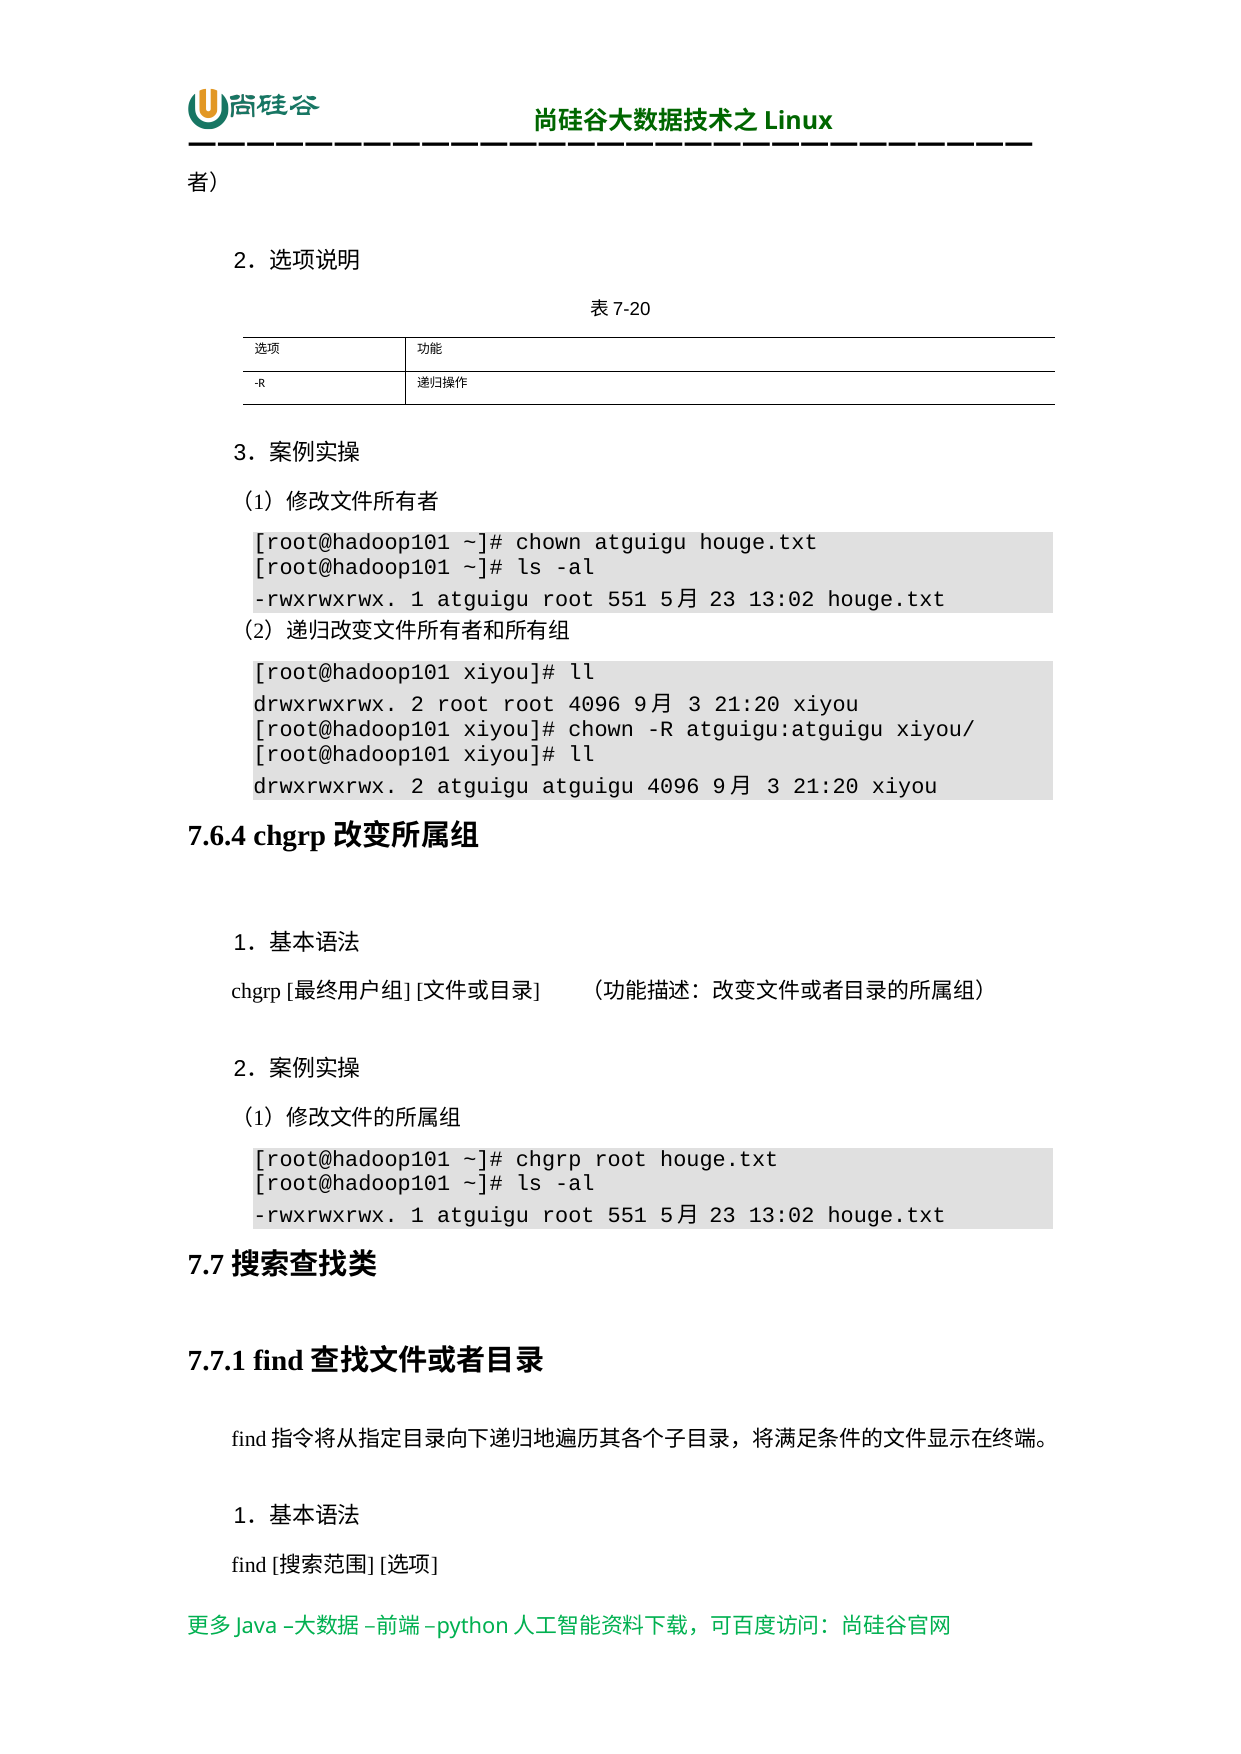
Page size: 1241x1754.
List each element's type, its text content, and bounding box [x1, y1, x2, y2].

text 3．案例实操 [187, 418, 1053, 483]
text （1）修改文件的所属组 [187, 1099, 1053, 1132]
text （1）修改文件所有者 [187, 483, 1053, 516]
text [root@hadoop101 ~]# ls -al [253, 556, 1053, 581]
text drwxrwxrwx. 2 atguigu atguigu 4096 9月 3 21:20 xiyou [253, 768, 1053, 800]
text 2．案例实操 [187, 1034, 1053, 1099]
table_header 功能 [406, 338, 1055, 371]
text [root@hadoop101 ~]# ls -al [253, 1172, 1053, 1197]
picture [187, 88, 321, 130]
text -rwxrwxrwx. 1 atguigu root 551 5月 23 13:02 houge.txt [253, 1197, 1053, 1229]
text find [搜索范围] [选项] [187, 1546, 1053, 1579]
table_header 选项 [243, 338, 405, 371]
text [root@hadoop101 xiyou]# ll [253, 743, 1053, 768]
text 1．基本语法 [187, 1481, 1053, 1546]
text [root@hadoop101 xiyou]# chown -R atguigu:atguigu xiyou/ [253, 718, 1053, 743]
subtitle 7.7.1 find 查找文件或者目录 [187, 1325, 1053, 1390]
text chgrp [最终用户组] [文件或目录] （功能描述：改变文件或者目录的所属组） [187, 973, 1053, 1006]
text [root@hadoop101 xiyou]# ll [253, 661, 1053, 686]
text drwxrwxrwx. 2 root root 4096 9月 3 21:20 xiyou [253, 686, 1053, 718]
table_cell 递归操作 [406, 372, 1055, 404]
subtitle 7.6.4 chgrp 改变所属组 [187, 800, 1053, 865]
text [root@hadoop101 ~]# chgrp root houge.txt [253, 1148, 1053, 1172]
text （2）递归改变文件所有者和所有组 [187, 613, 1053, 646]
text -rwxrwxrwx. 1 atguigu root 551 5月 23 13:02 houge.txt [253, 581, 1053, 613]
table_cell -R [243, 372, 405, 404]
subtitle 7.7 搜索查找类 [187, 1229, 1053, 1294]
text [187, 165, 1053, 197]
text 2．选项说明 [187, 226, 1053, 291]
text 表7-20 [187, 291, 1053, 324]
text find指令将从指定目录向下递归地遍历其各个子目录，将满足条件的文件显示在终端。 [187, 1420, 1053, 1453]
text 1．基本语法 [187, 908, 1053, 973]
text [root@hadoop101 ~]# chown atguigu houge.txt [253, 532, 1053, 556]
